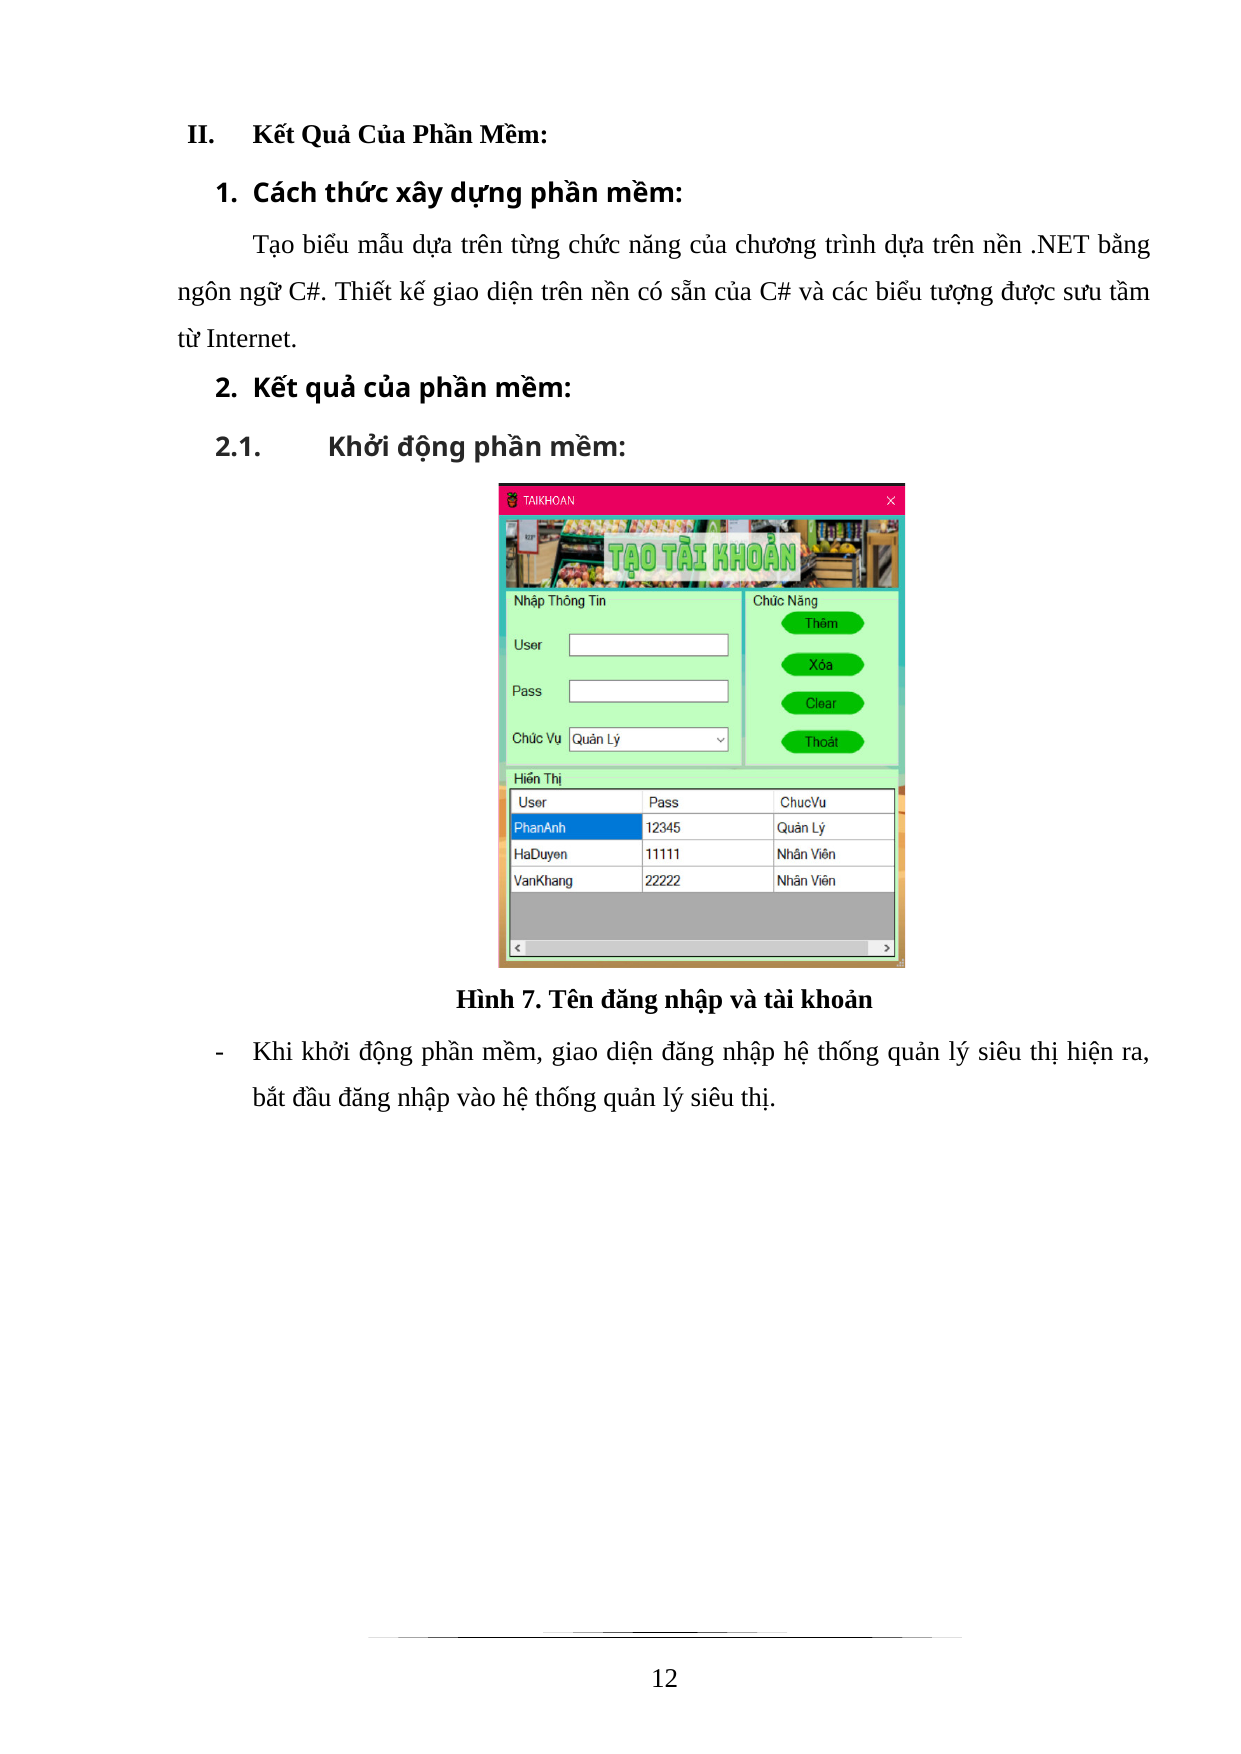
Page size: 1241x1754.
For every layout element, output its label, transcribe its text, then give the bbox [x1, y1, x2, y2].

subtitle Kết quả của phần mềm: [215, 368, 1152, 405]
picture [498, 483, 906, 968]
list Khi khởi động phần mềm, giao diện đăng nhập hệ thống quản lý siêu thị hiện ra, bắt đầu đăng nhập vào hệ thống quản lý siêu thị. [215, 1035, 1152, 1113]
subtitle Cách thức xây dựng phần mềm: [215, 173, 1152, 210]
subtitle Khởi động phần mềm: [215, 428, 1152, 465]
text Tạo biểu mẫu dựa trên từng chức năng của chương trình dựa trên nền .NET bằng ngôn ngữ C#. Thiết kế giao diện trên nền có sẵn của C# và các biểu tượng được sưu tầm từ Internet. [177, 228, 1152, 353]
subtitle Kết Quả Của Phần Mềm: [215, 118, 1152, 149]
text Hình 7. Tên đăng nhập và tài khoản [177, 983, 1152, 1014]
